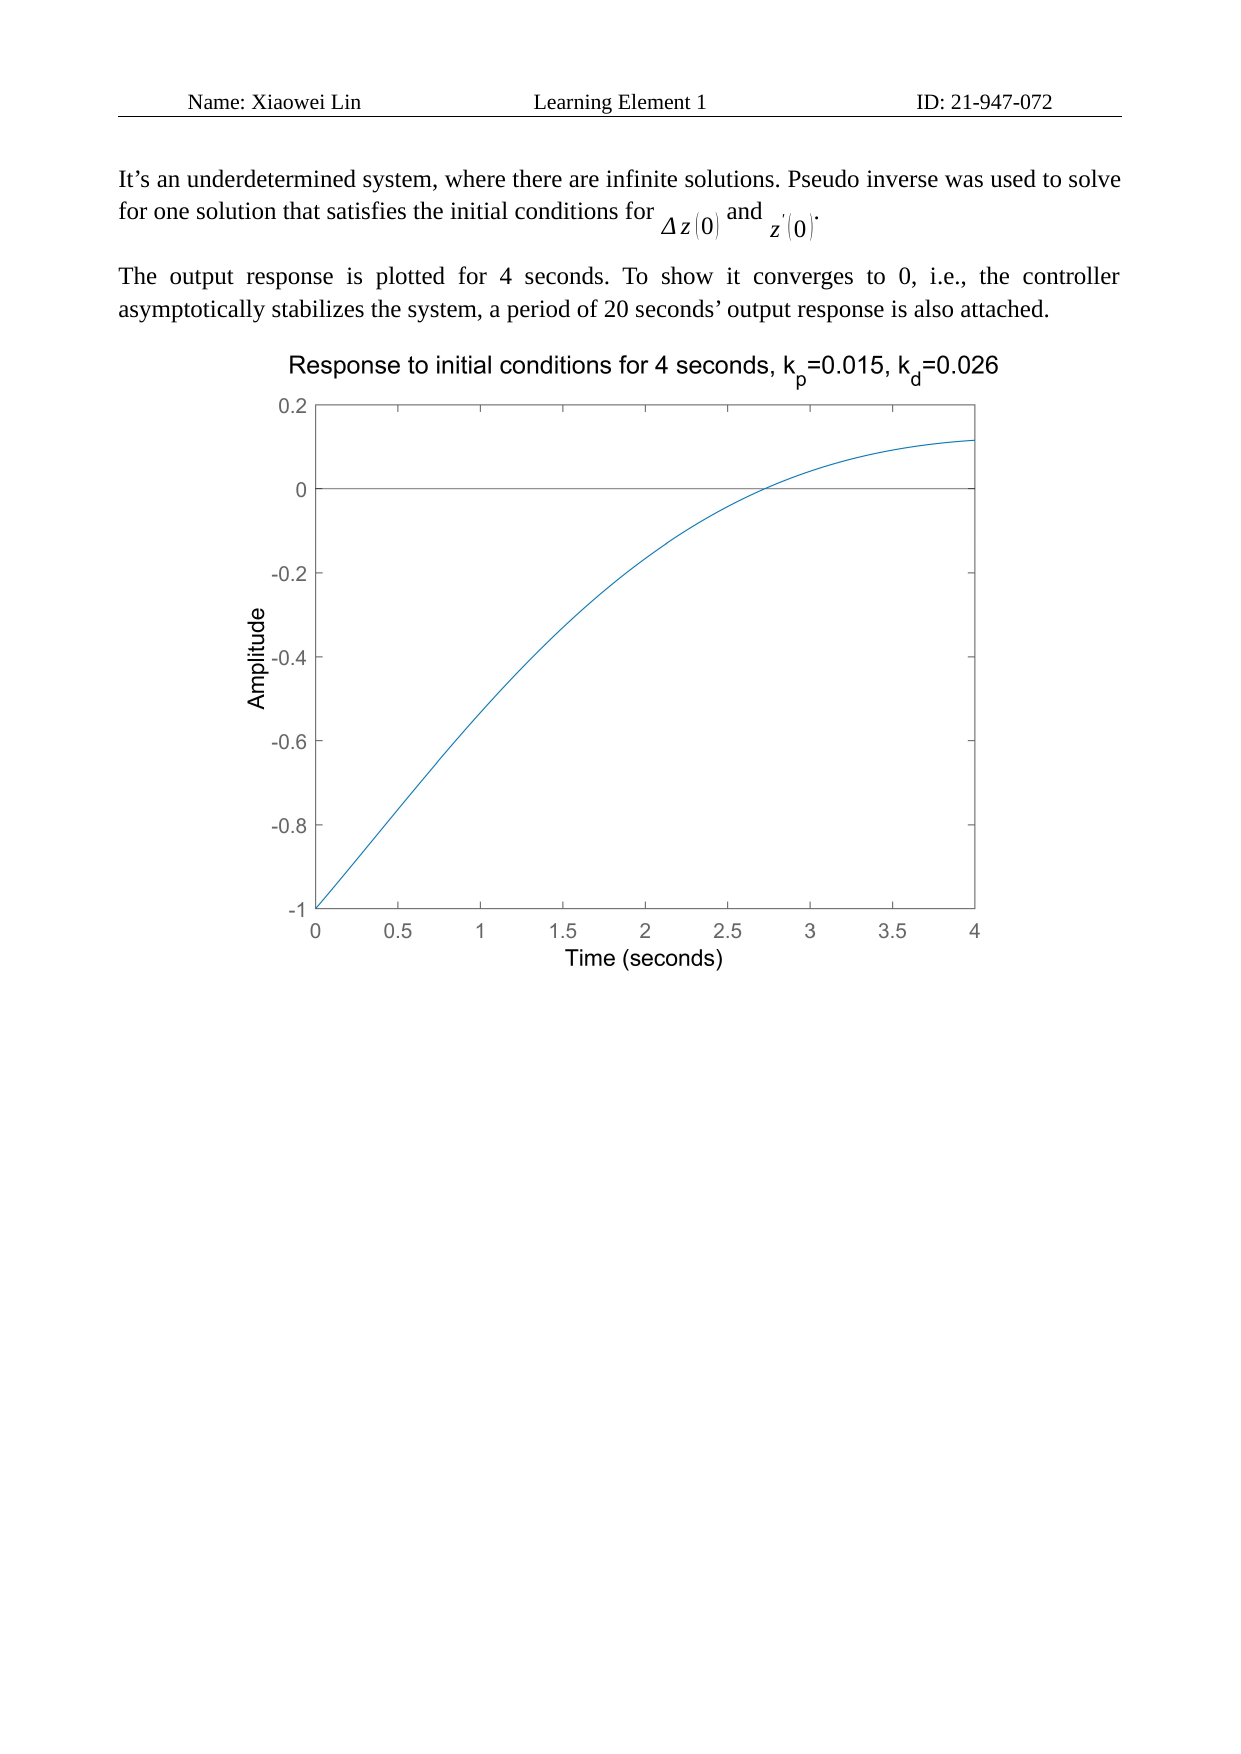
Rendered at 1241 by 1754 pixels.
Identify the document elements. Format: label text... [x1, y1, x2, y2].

picture [183, 324, 1058, 981]
text The output response is plotted for 4 seconds. To show it converges to 0, i.e., the controller asymptotically stabilizes the system, a period of 20 seconds’ output response is also attached. [118, 259, 1122, 324]
text It’s an underdetermined system, where there are infinite solutions. Pseudo inverse was used to solve for one solution that satisfies the initial conditions for and . [118, 162, 1122, 259]
